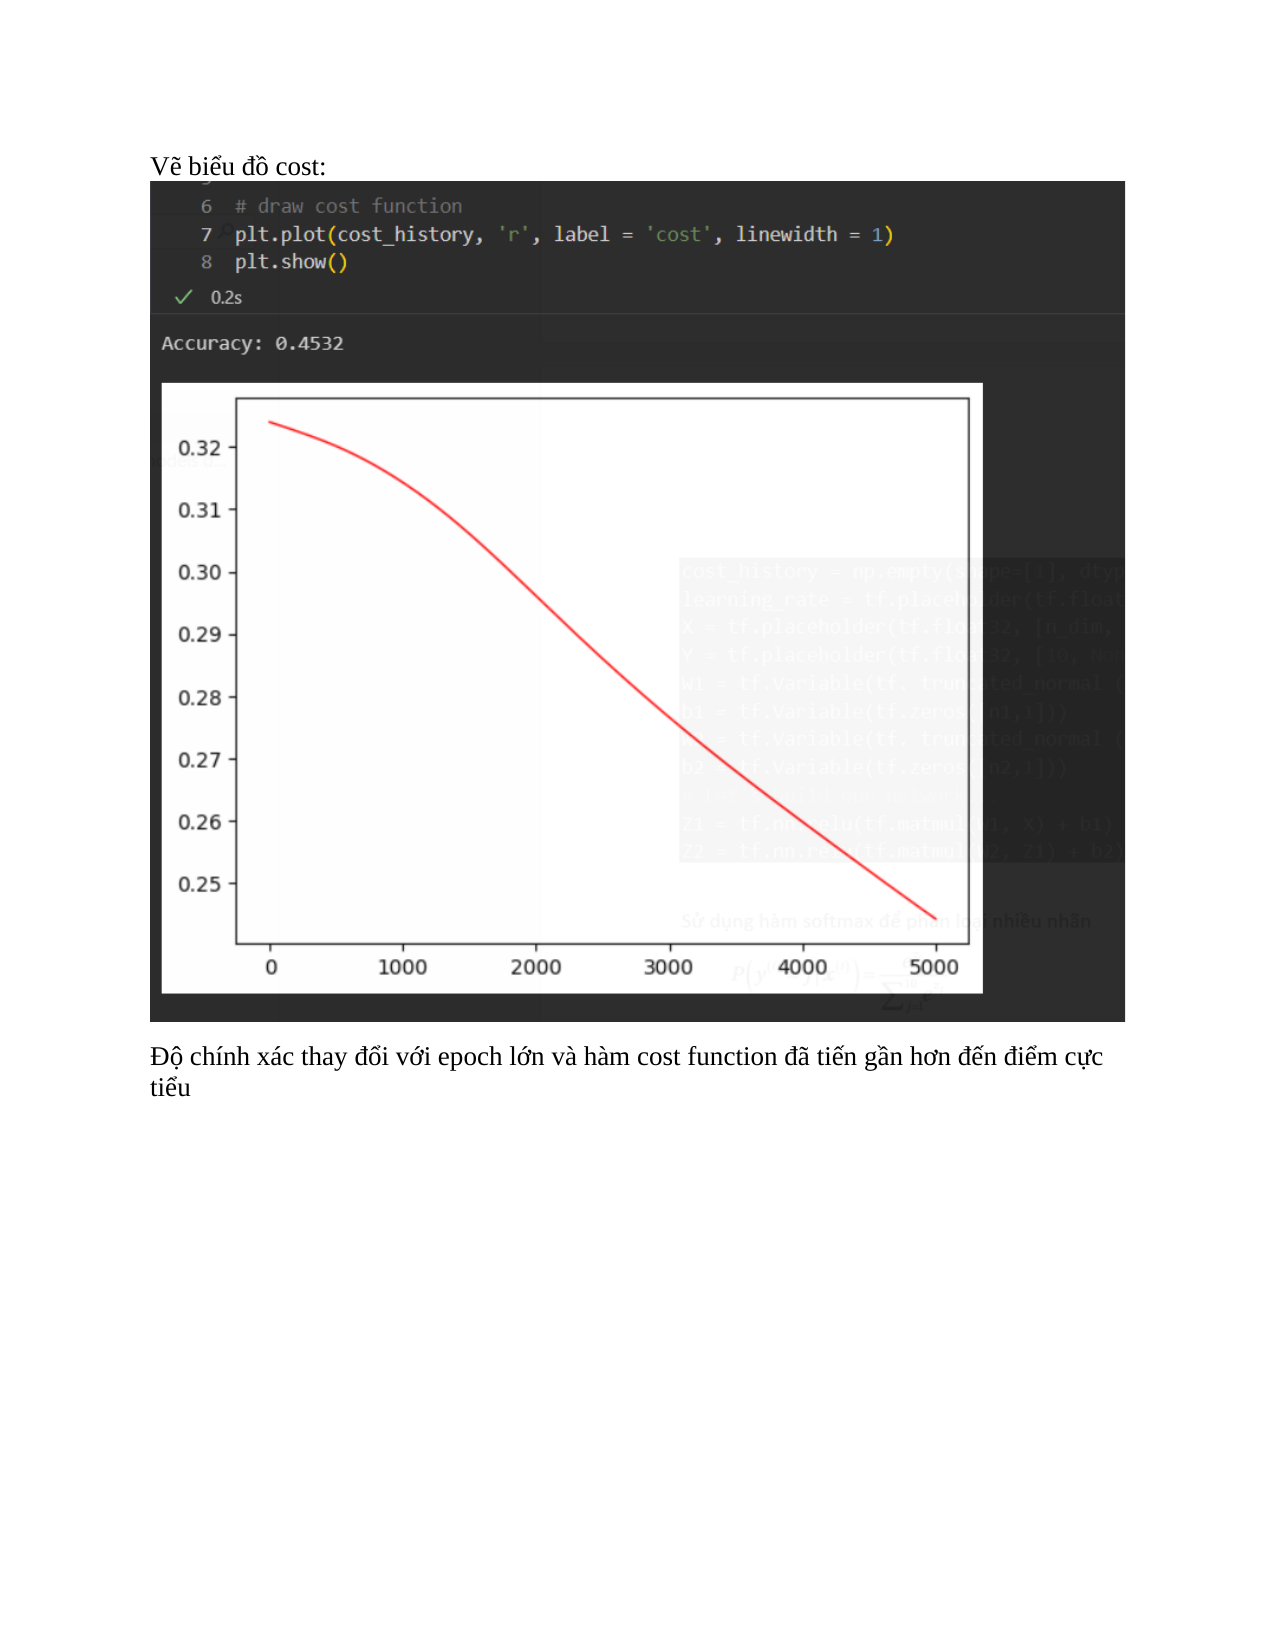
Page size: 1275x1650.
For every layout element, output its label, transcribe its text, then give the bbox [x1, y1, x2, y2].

text Vẽ biểu đồ cost: [150, 150, 1125, 181]
text Độ chính xác thay đổi với epoch lớn và hàm cost function đã tiến gần hơn đến điểm cực tiểu [150, 1040, 1125, 1103]
picture [150, 181, 1125, 1022]
